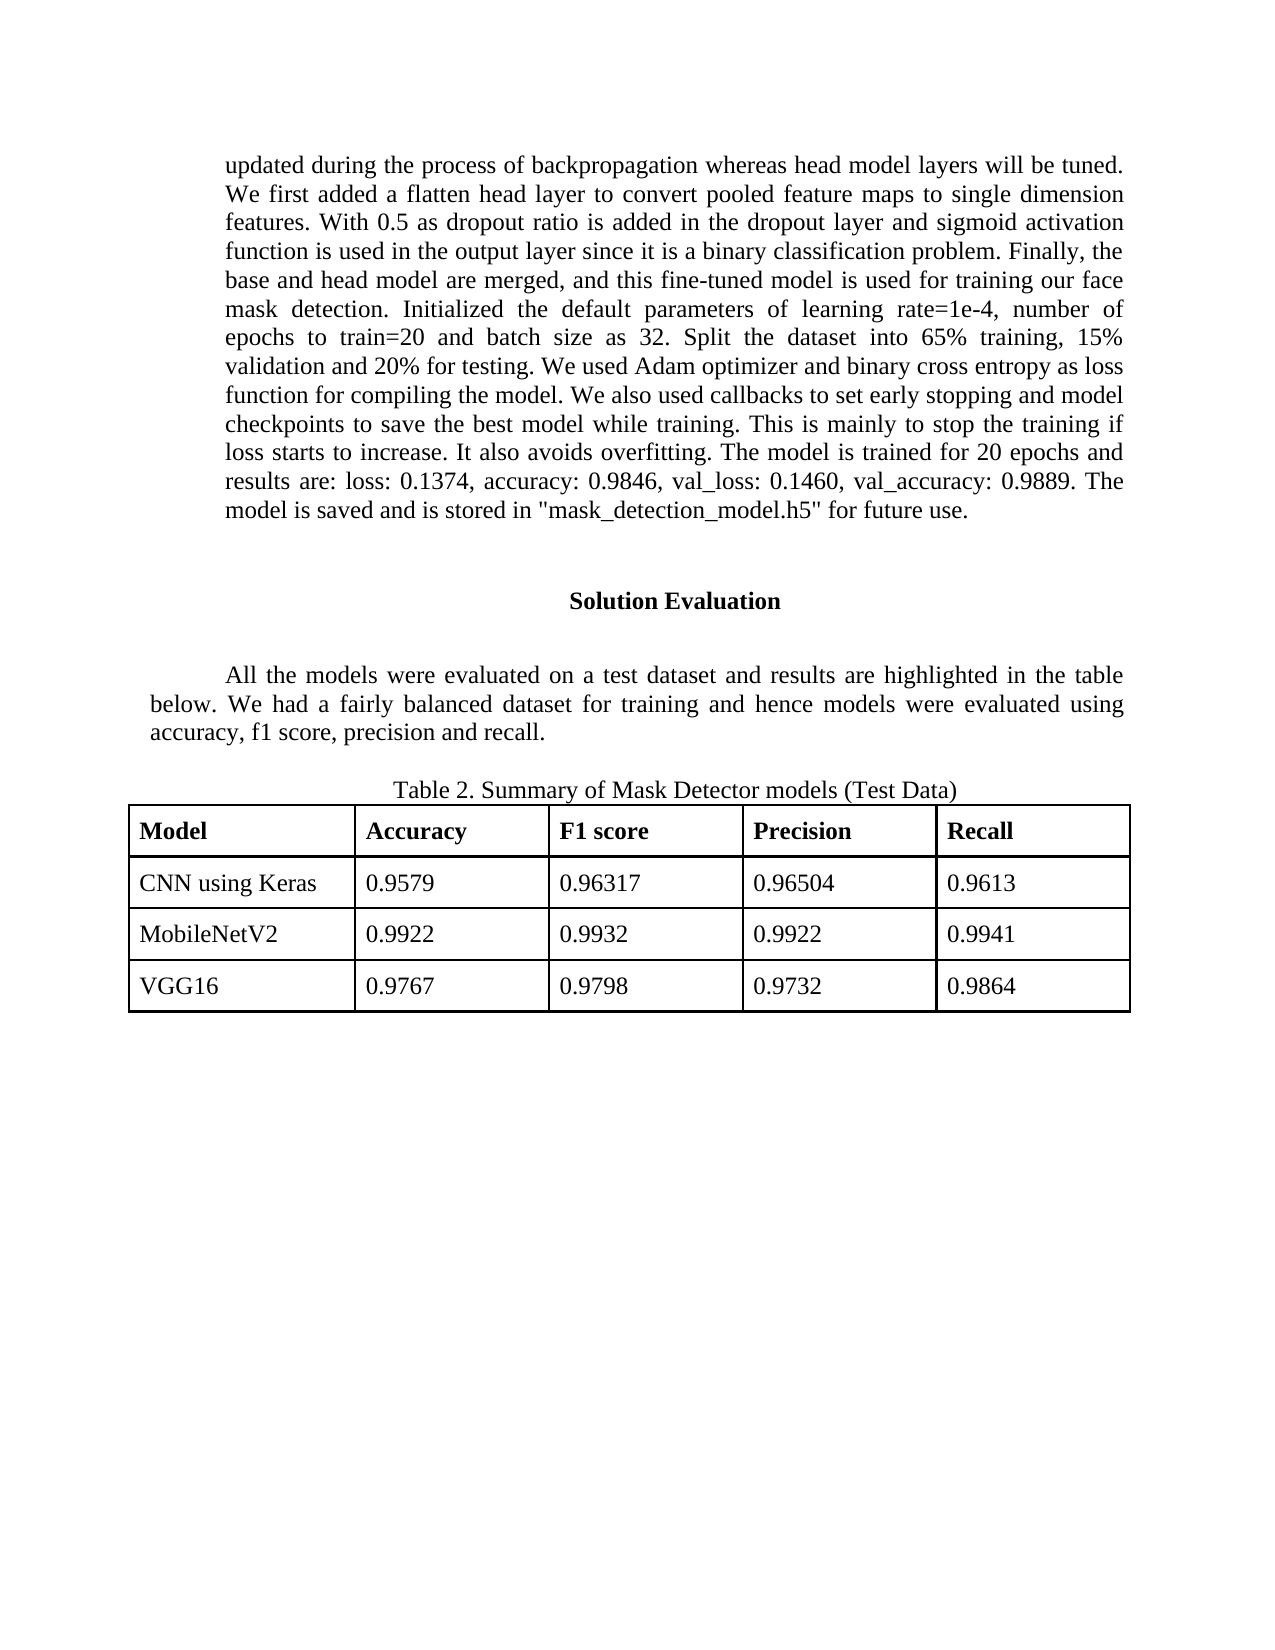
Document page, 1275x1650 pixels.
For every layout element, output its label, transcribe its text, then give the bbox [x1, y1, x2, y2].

text Table 2. Summary of Mask Detector models (Test Data) [150, 775, 1125, 804]
table_header F1 score [550, 806, 742, 855]
table_header Precision [744, 806, 935, 855]
table_cell CNN using Keras [130, 858, 354, 907]
table_cell 0.9613 [938, 858, 1129, 907]
table_cell 0.9798 [550, 961, 742, 1010]
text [225, 150, 1125, 524]
table_cell VGG16 [130, 961, 354, 1010]
table_header Model [130, 806, 354, 855]
text Solution Evaluation [150, 586, 1125, 614]
text All the models were evaluated on a test dataset and results are highlighted in the table below. We had a fairly balanced dataset for training and hence models were evaluated using accuracy, f1 score, precision and recall. [150, 660, 1125, 746]
table_header Recall [938, 806, 1129, 855]
table_cell 0.96317 [550, 858, 742, 907]
table_cell 0.9922 [744, 909, 935, 959]
table_cell MobileNetV2 [130, 909, 354, 959]
table_cell 0.9579 [356, 858, 548, 907]
table_cell 0.9864 [938, 961, 1129, 1010]
table_cell 0.9732 [744, 961, 935, 1010]
table_cell 0.9932 [550, 909, 742, 959]
table_cell 0.9941 [938, 909, 1129, 959]
table_header Accuracy [356, 806, 548, 855]
table_cell 0.9767 [356, 961, 548, 1010]
table_cell 0.96504 [744, 858, 935, 907]
table_cell 0.9922 [356, 909, 548, 959]
